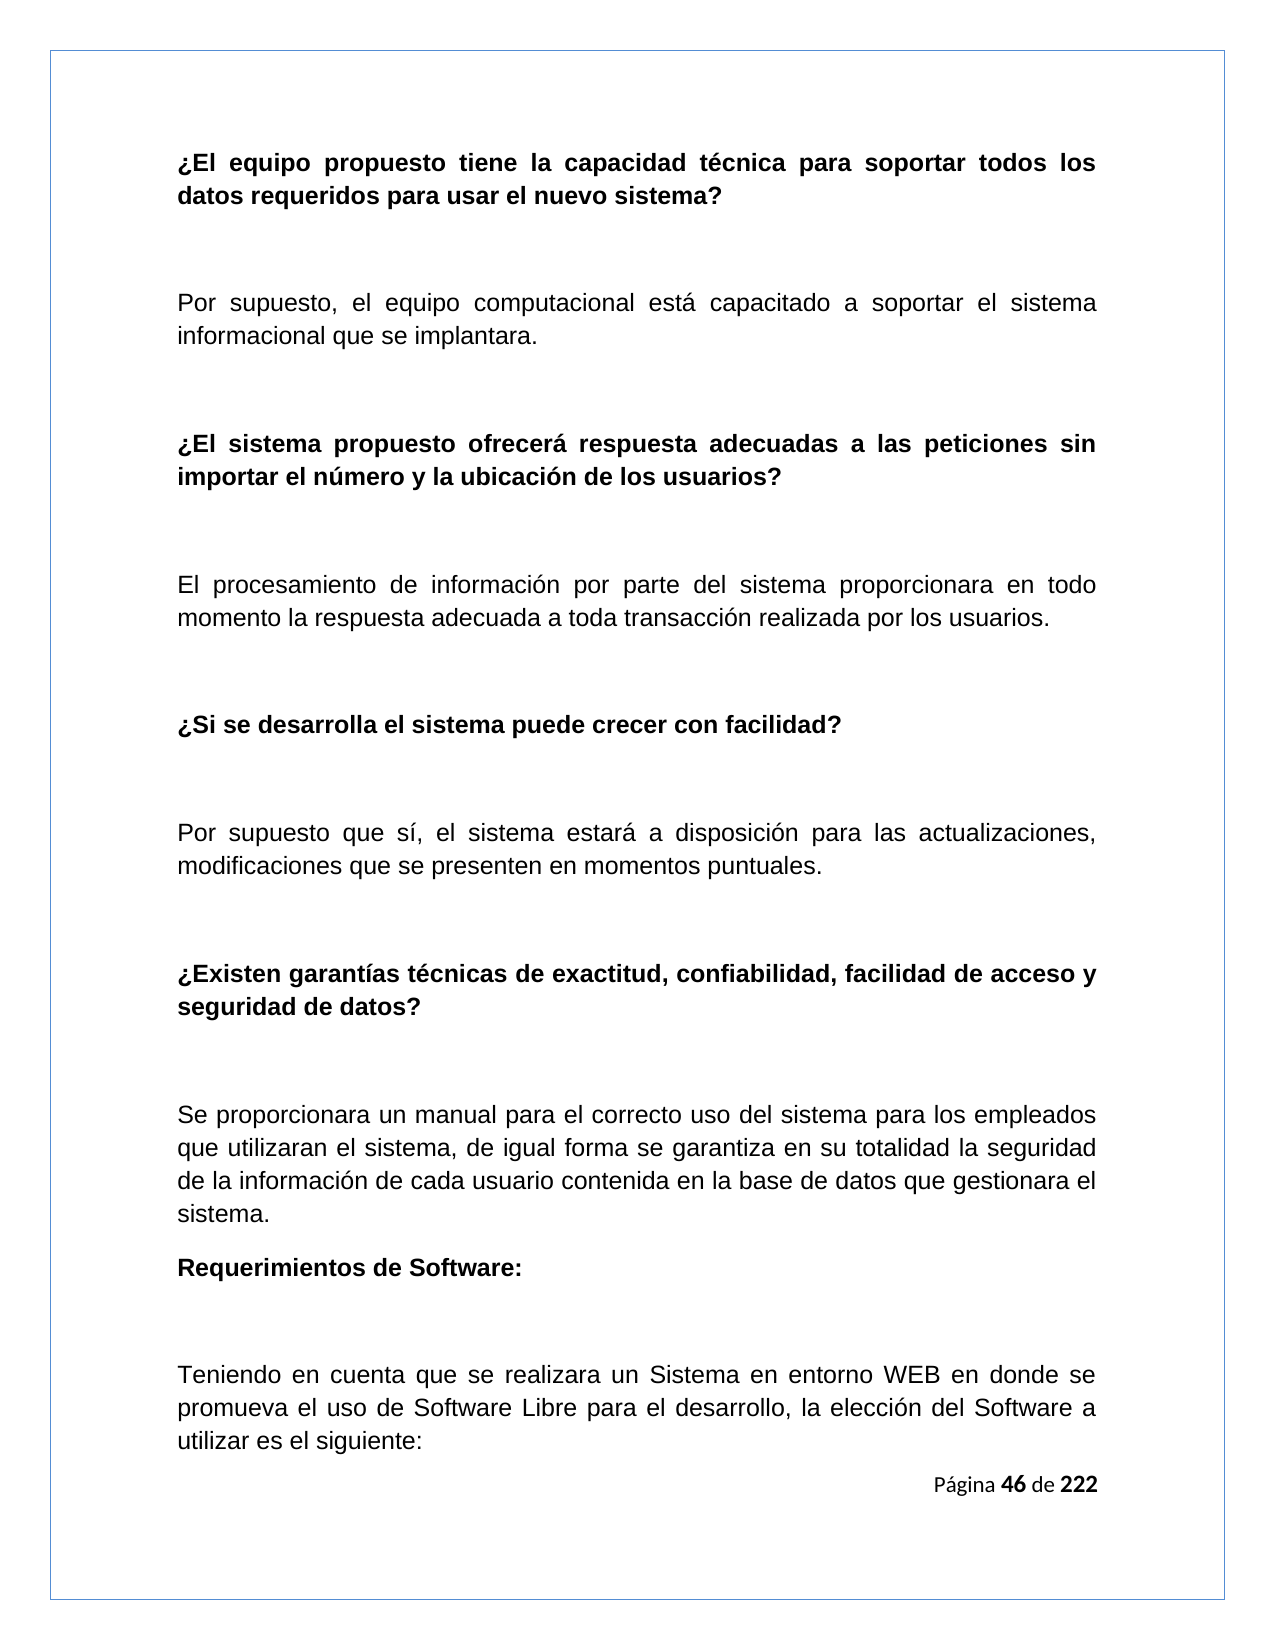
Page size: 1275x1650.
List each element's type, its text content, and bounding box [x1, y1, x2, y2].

text Por supuesto, el equipo computacional está capacitado a soportar el sistema informacional que se implantara. [177, 288, 1098, 350]
text El procesamiento de información por parte del sistema proporcionara en todo momento la respuesta adecuada a toda transacción realizada por los usuarios. [177, 570, 1098, 632]
text ¿El sistema propuesto ofrecerá respuesta adecuadas a las peticiones sin importar el número y la ubicación de los usuarios? [177, 429, 1098, 491]
text Por supuesto que sí, el sistema estará a disposición para las actualizaciones, modificaciones que se presenten en momentos puntuales. [177, 818, 1098, 880]
text ¿Si se desarrolla el sistema puede crecer con facilidad? [177, 711, 1098, 739]
text ¿Existen garantías técnicas de exactitud, confiabilidad, facilidad de acceso y seguridad de datos? [177, 959, 1098, 1021]
text ¿El equipo propuesto tiene la capacidad técnica para soportar todos los datos requeridos para usar el nuevo sistema? [177, 148, 1098, 209]
text Se proporcionara un manual para el correcto uso del sistema para los empleados que utilizaran el sistema, de igual forma se garantiza en su totalidad la seguridad de la información de cada usuario contenida en la base de datos que gestionara el sistema. [177, 1100, 1098, 1227]
text Teniendo en cuenta que se realizara un Sistema en entorno WEB en donde se promueva el uso de Software Libre para el desarrollo, la elección del Software a utilizar es el siguiente: [177, 1360, 1098, 1455]
text Requerimientos de Software: [177, 1253, 1098, 1281]
